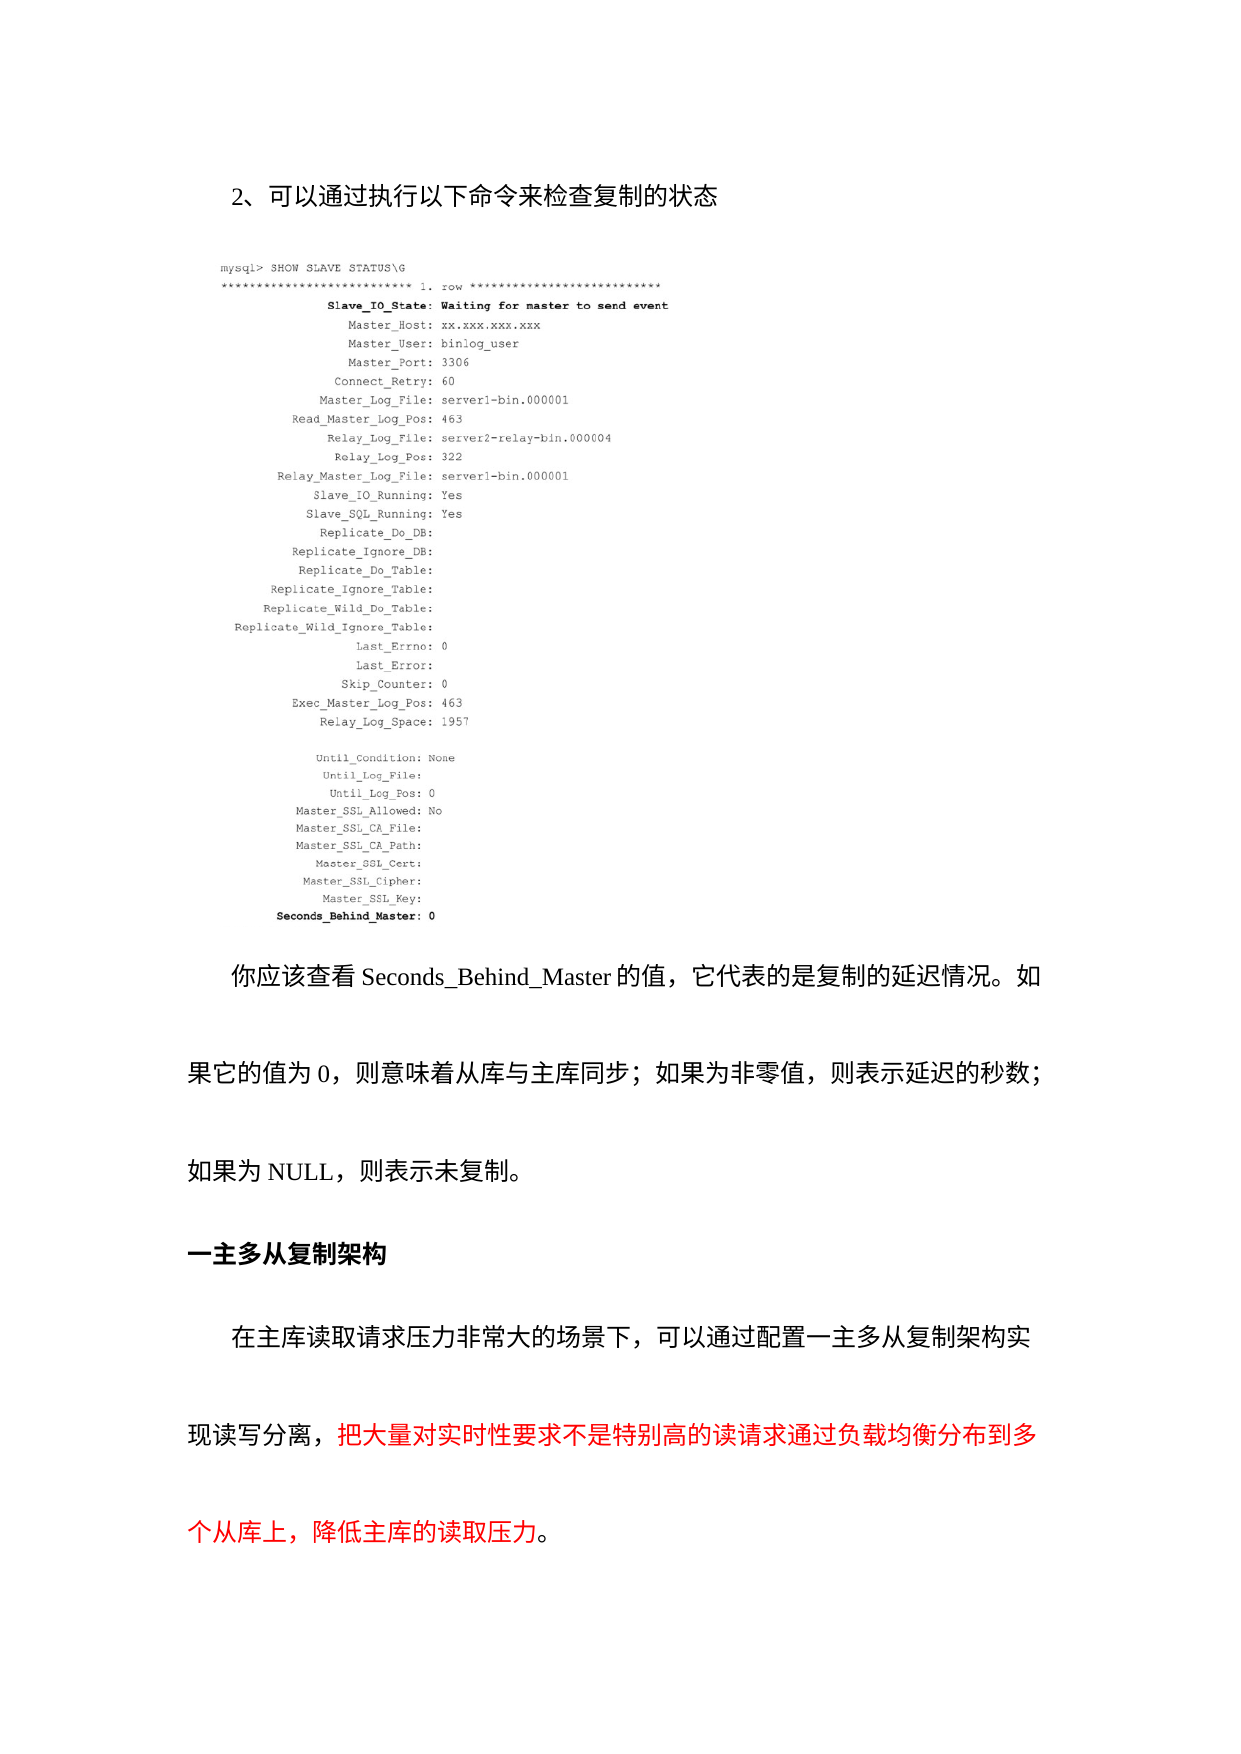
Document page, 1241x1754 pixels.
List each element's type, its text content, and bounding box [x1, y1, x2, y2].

list 可以通过执行以下命令来检查复制的状态 [187, 162, 1053, 227]
text 在主库读取请求压力非常大的场景下，可以通过配置一主多从复制架构实现读写分离，把大量对实时性要求不是特别高的读请求通过负载均衡分布到多个从库上，降低主库的读取压力。 [187, 1303, 1053, 1563]
subtitle 一主多从复制架构 [187, 1220, 1053, 1285]
text 你应该查看Seconds_Behind_Master的值，它代表的是复制的延迟情况。如果它的值为0，则意味着从库与主库同步；如果为非零值，则表示延迟的秒数；如果为NULL，则表示未复制。 [187, 942, 1053, 1202]
picture [187, 245, 724, 927]
